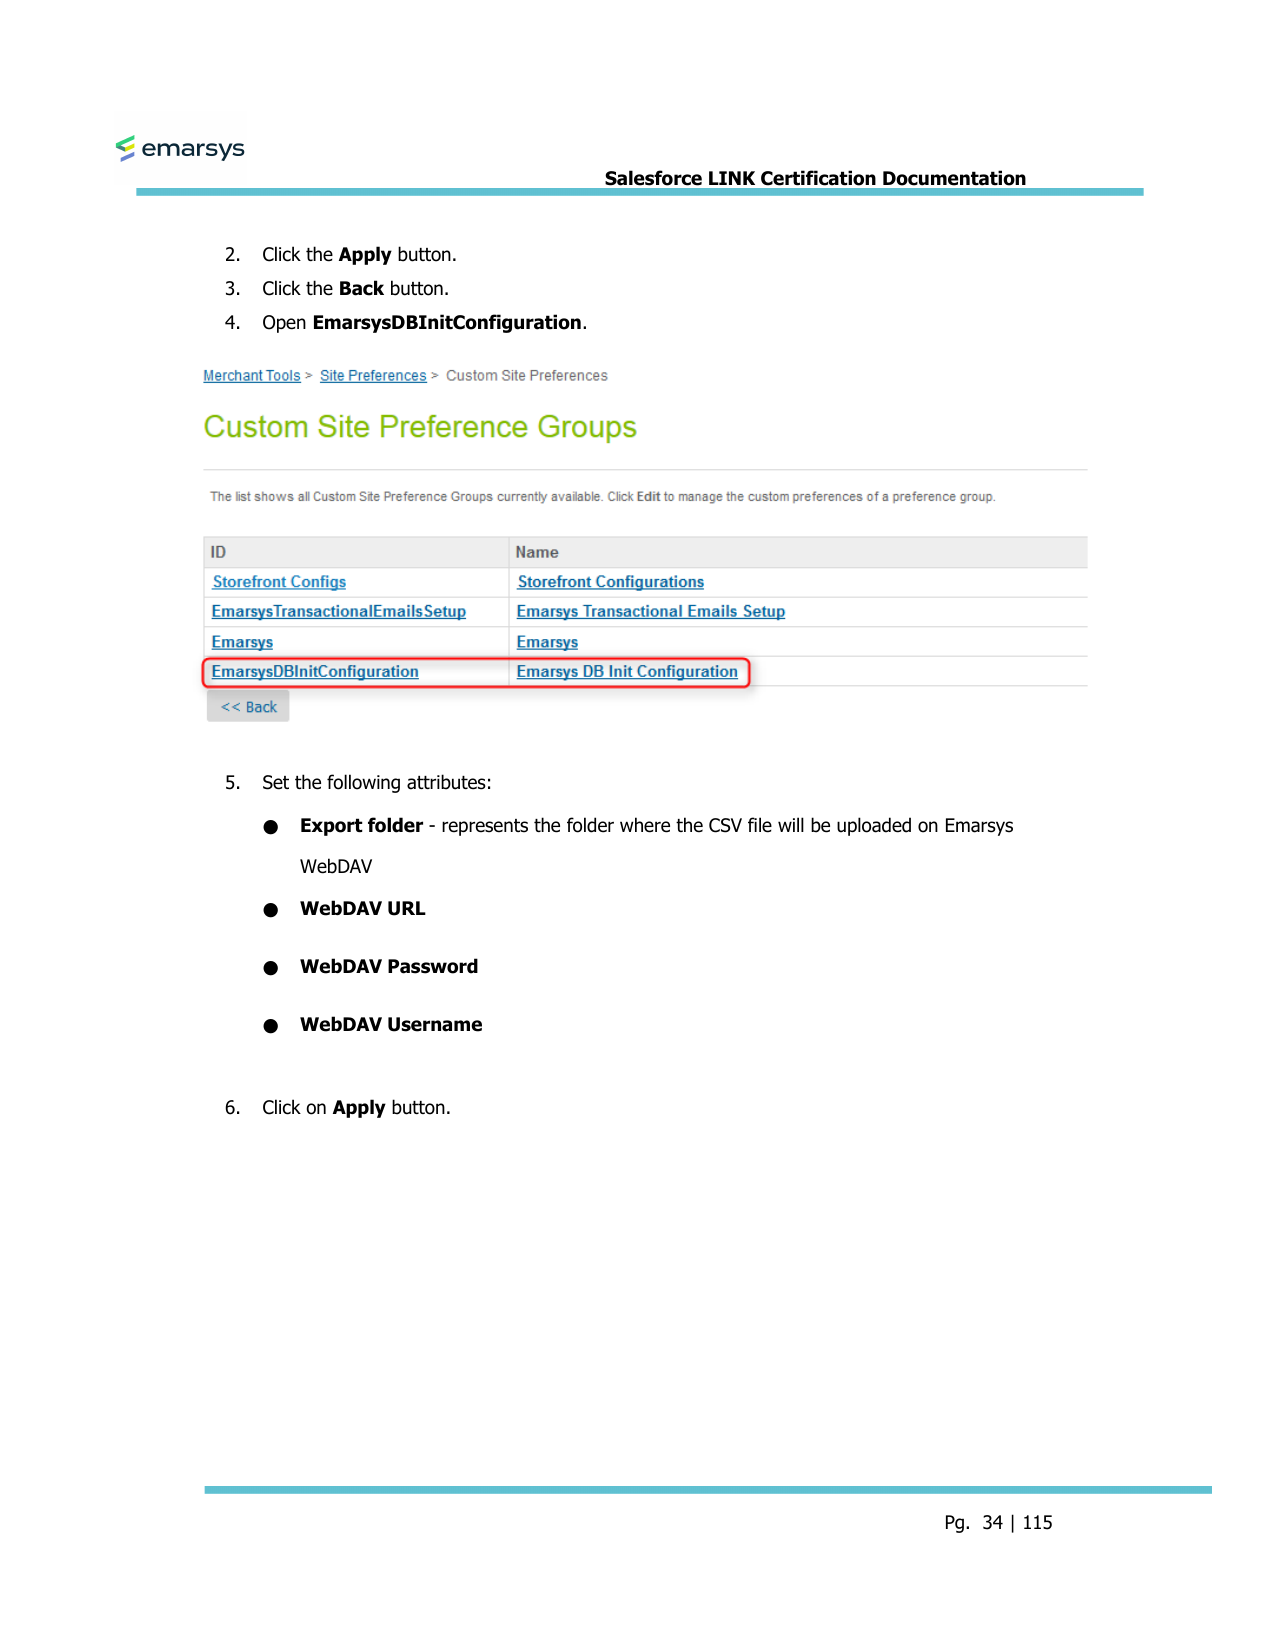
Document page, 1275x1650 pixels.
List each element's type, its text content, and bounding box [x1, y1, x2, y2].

picture [136, 188, 1144, 196]
list Click the Apply button. [225, 243, 1087, 266]
picture [187, 351, 1088, 736]
list Click on Apply button. [225, 1096, 1087, 1119]
list Export folder - represents the folder where the CSV file will be uploaded on Emarsys WebDAV [262, 804, 1087, 877]
list WebDAV Password [262, 946, 1087, 984]
list Set the following attributes: [225, 771, 1087, 793]
list WebDAV URL [262, 888, 1087, 927]
list WebDAV Username [262, 1003, 1087, 1042]
list Open EmarsysDBInitConfiguration. [225, 311, 1087, 333]
picture [204, 1486, 1212, 1494]
picture [113, 111, 247, 185]
list Click the Back button. [225, 277, 1087, 299]
